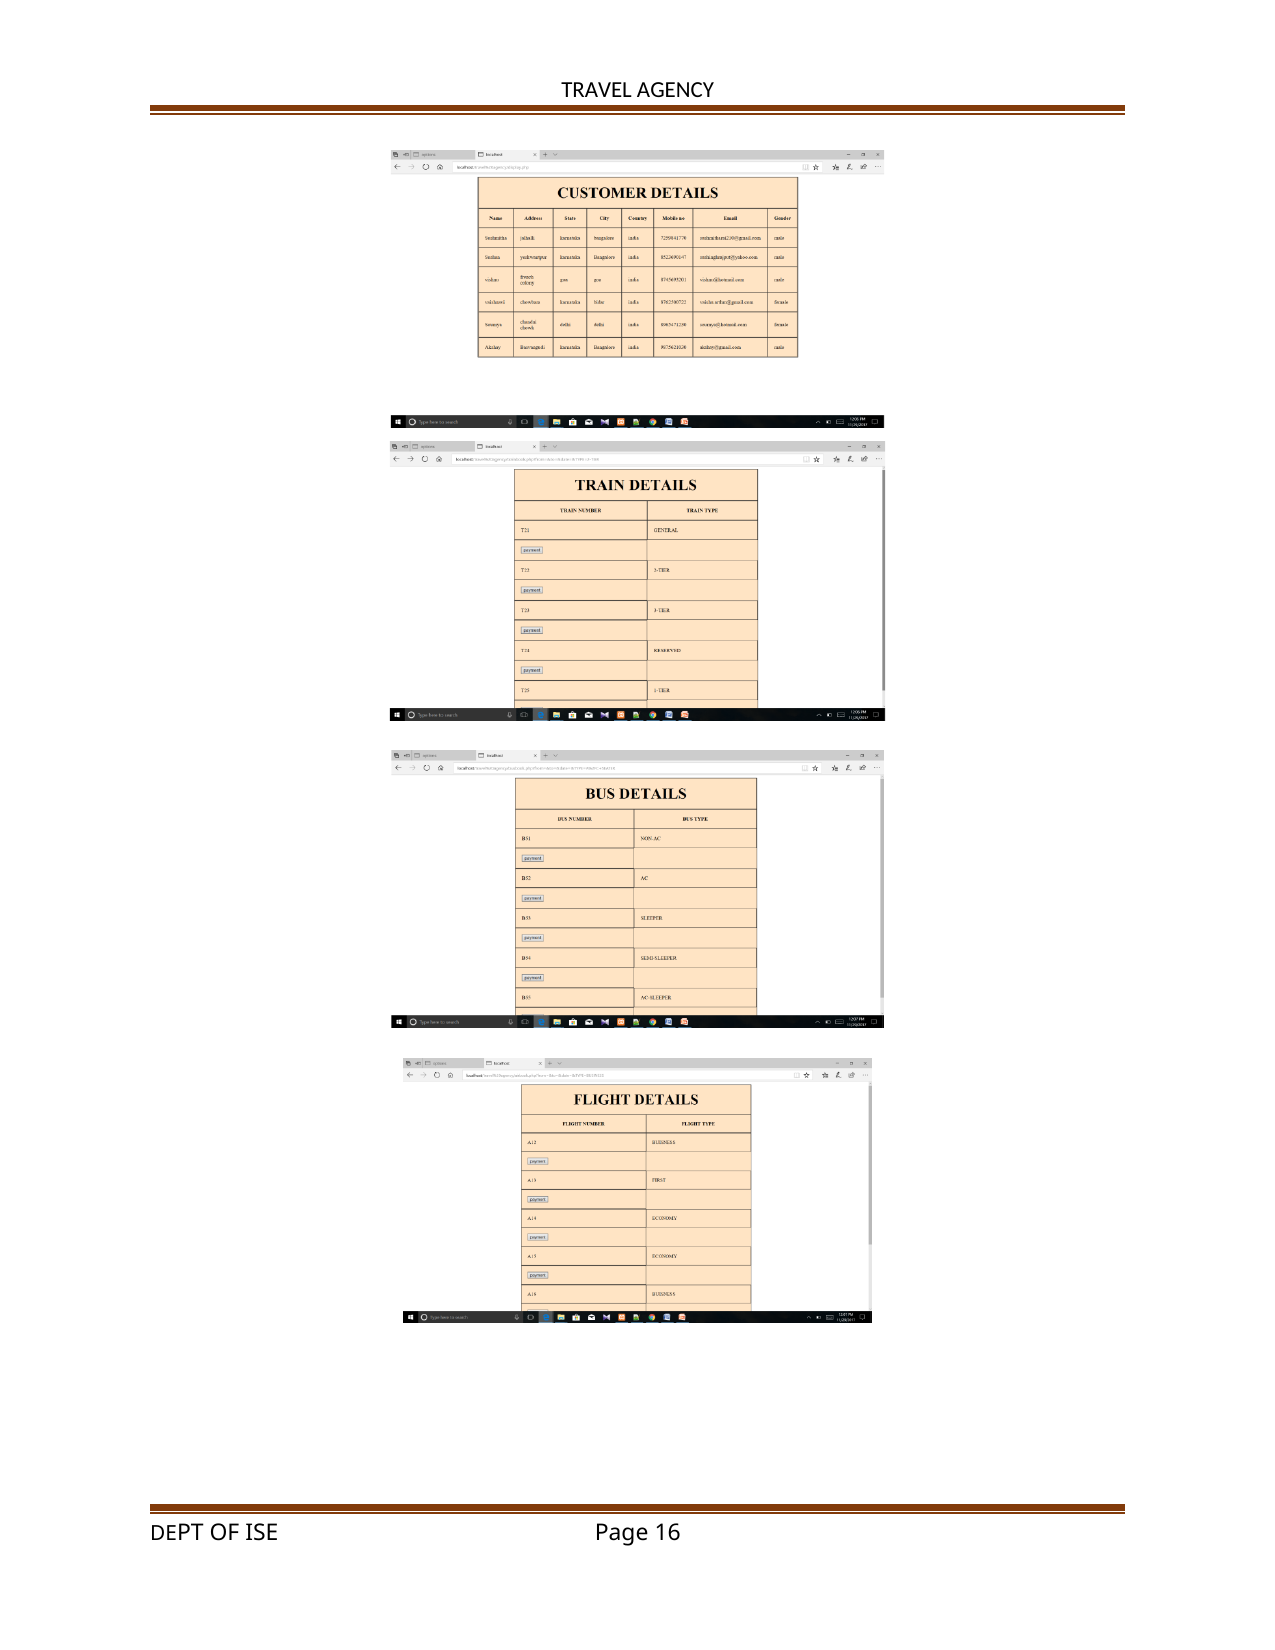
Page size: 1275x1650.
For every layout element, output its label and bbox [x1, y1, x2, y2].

picture [390, 150, 885, 428]
picture [389, 441, 886, 721]
picture [391, 750, 884, 1028]
picture [403, 1058, 872, 1323]
